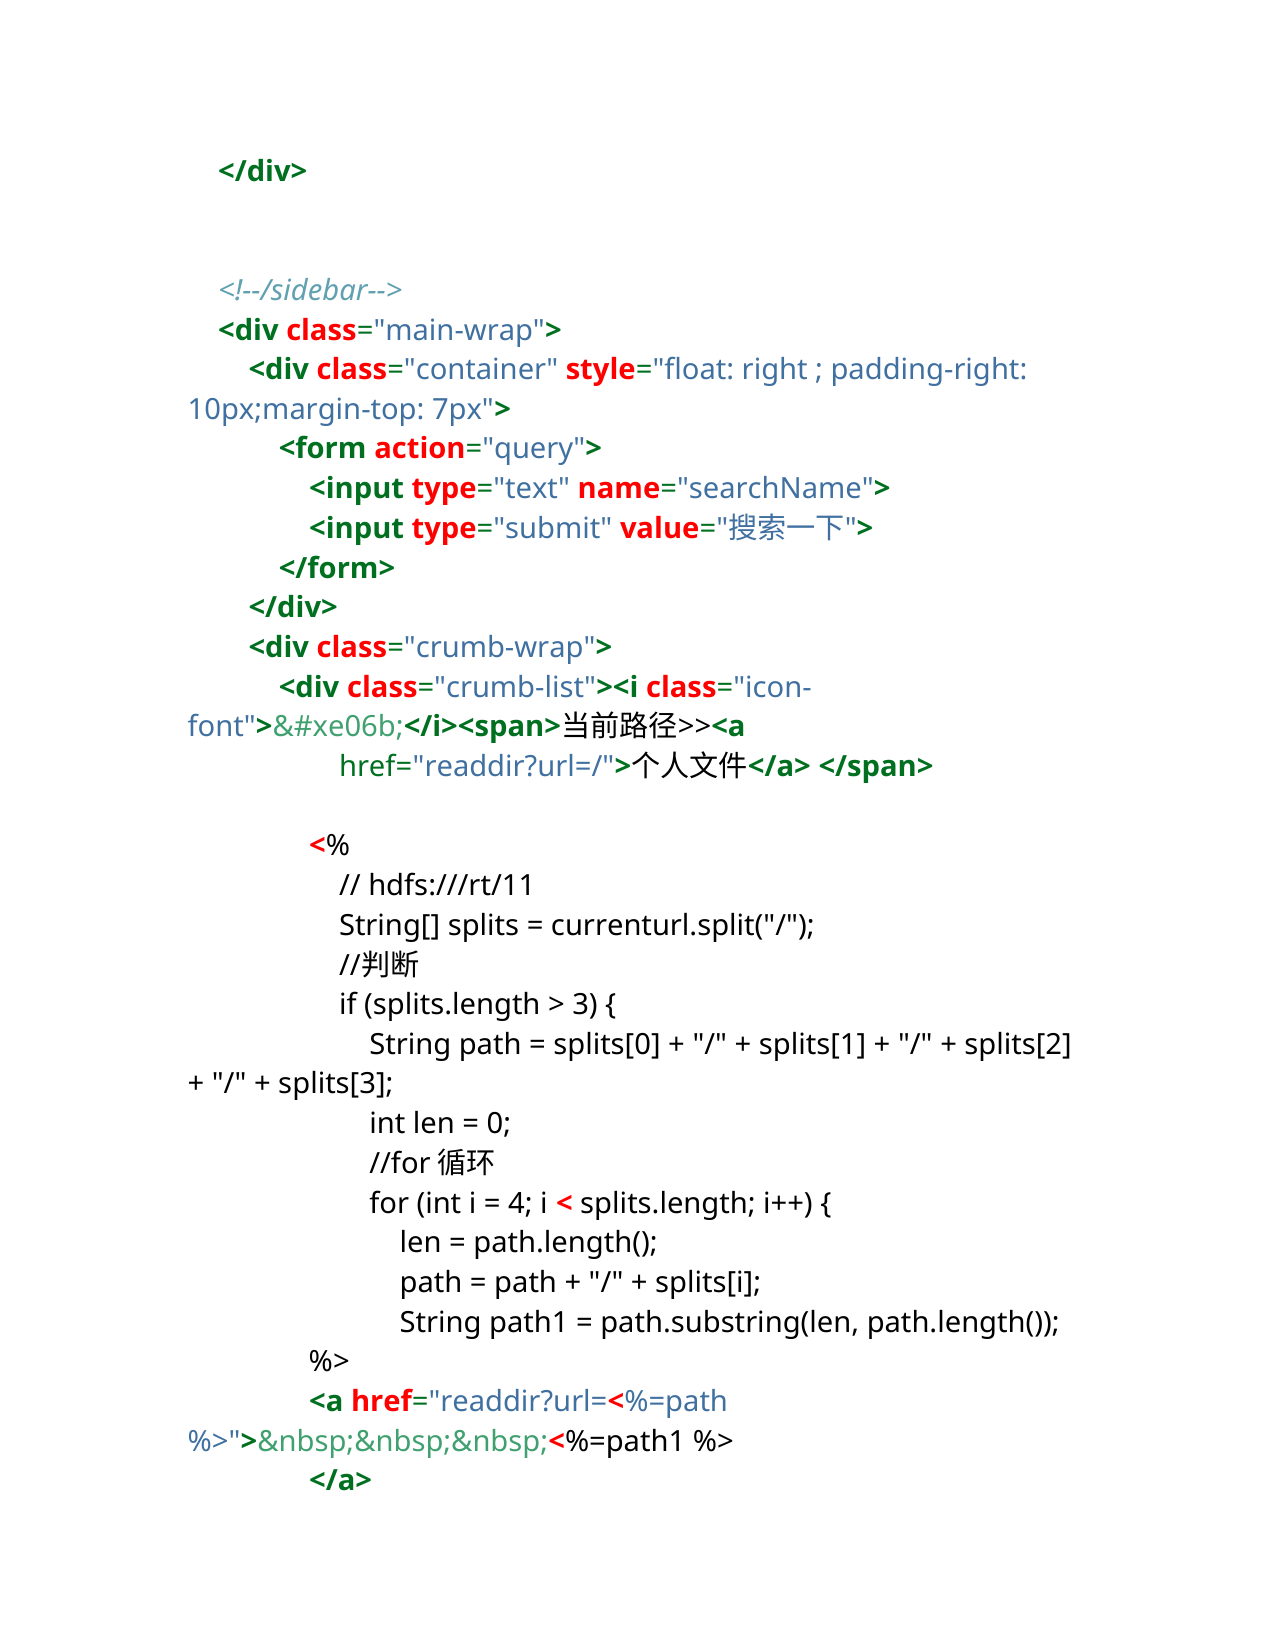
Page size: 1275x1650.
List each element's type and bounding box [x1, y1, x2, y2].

text [187, 150, 1087, 1499]
